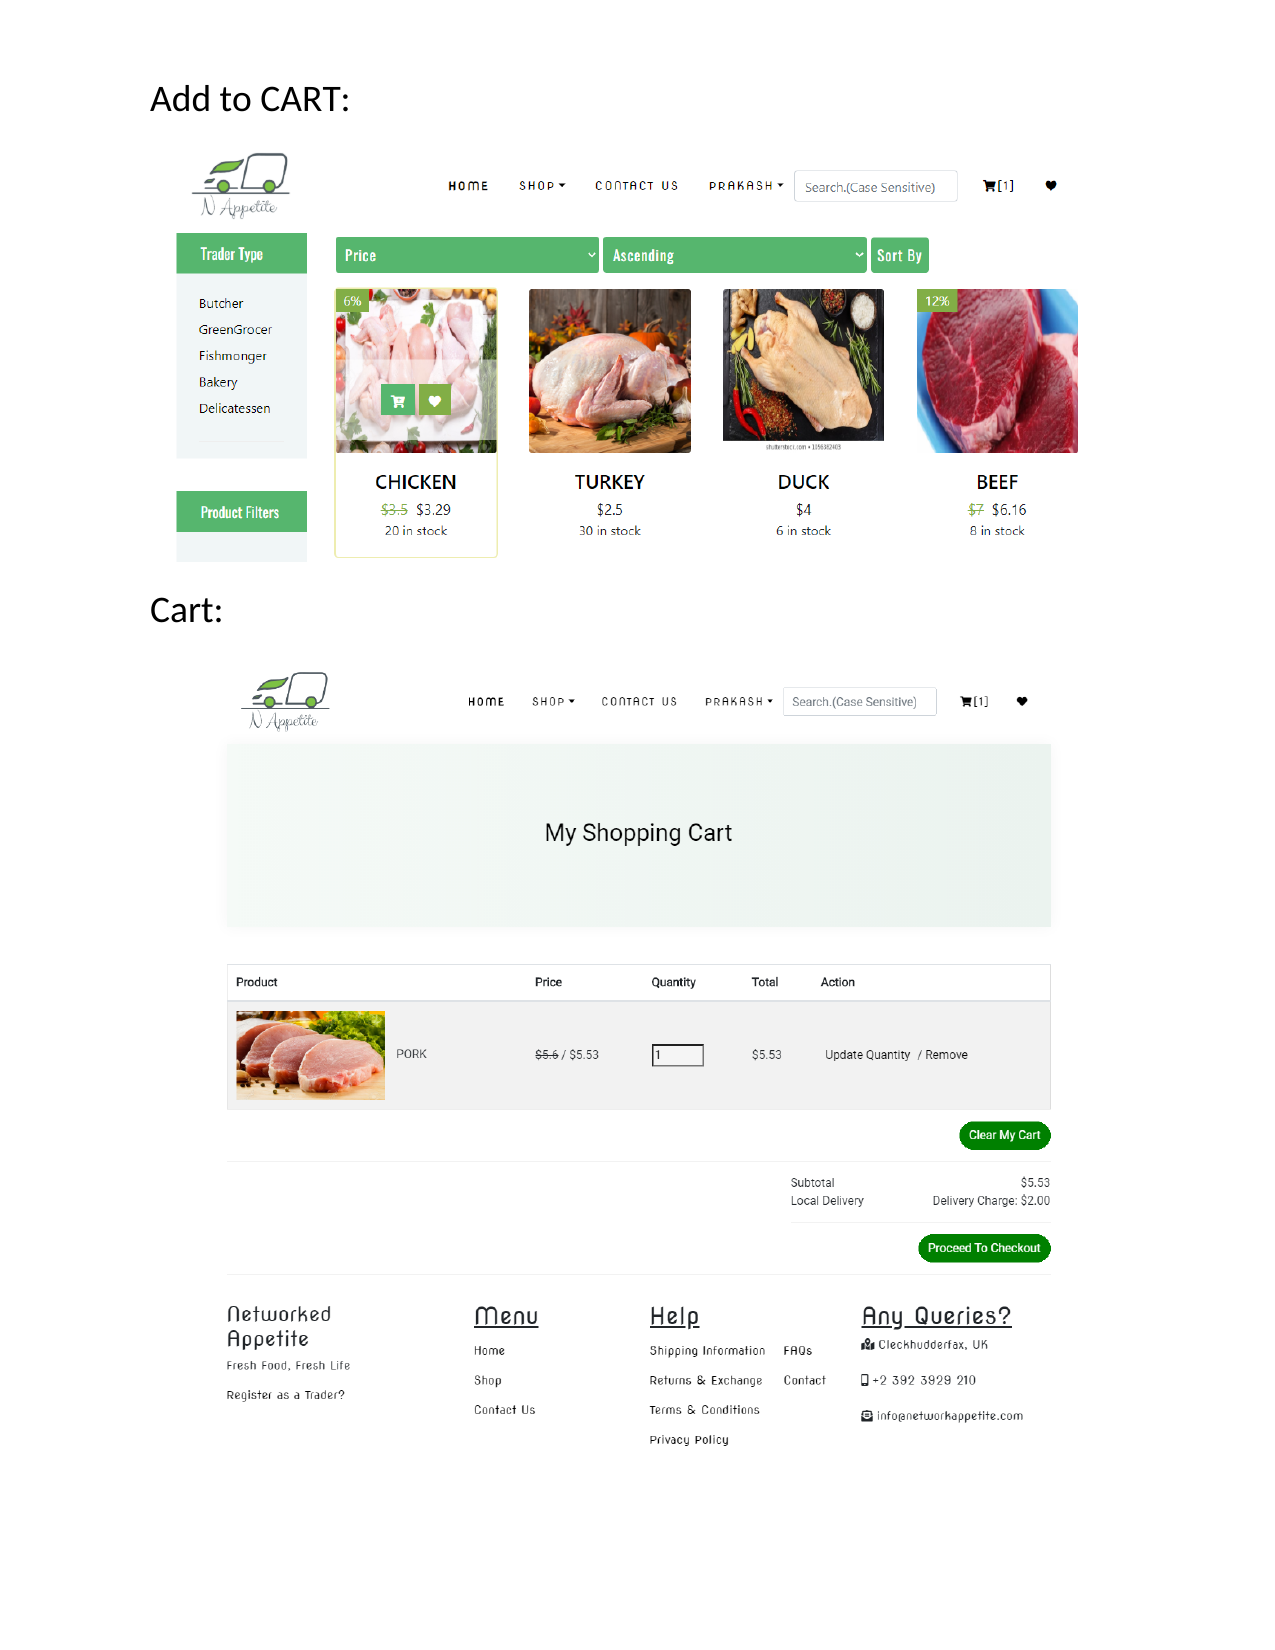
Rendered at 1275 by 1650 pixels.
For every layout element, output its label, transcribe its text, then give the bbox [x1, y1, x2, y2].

text Cart: [150, 586, 1125, 632]
picture [150, 148, 1125, 562]
picture [150, 660, 1125, 1520]
text Add to CART: [150, 75, 1125, 121]
